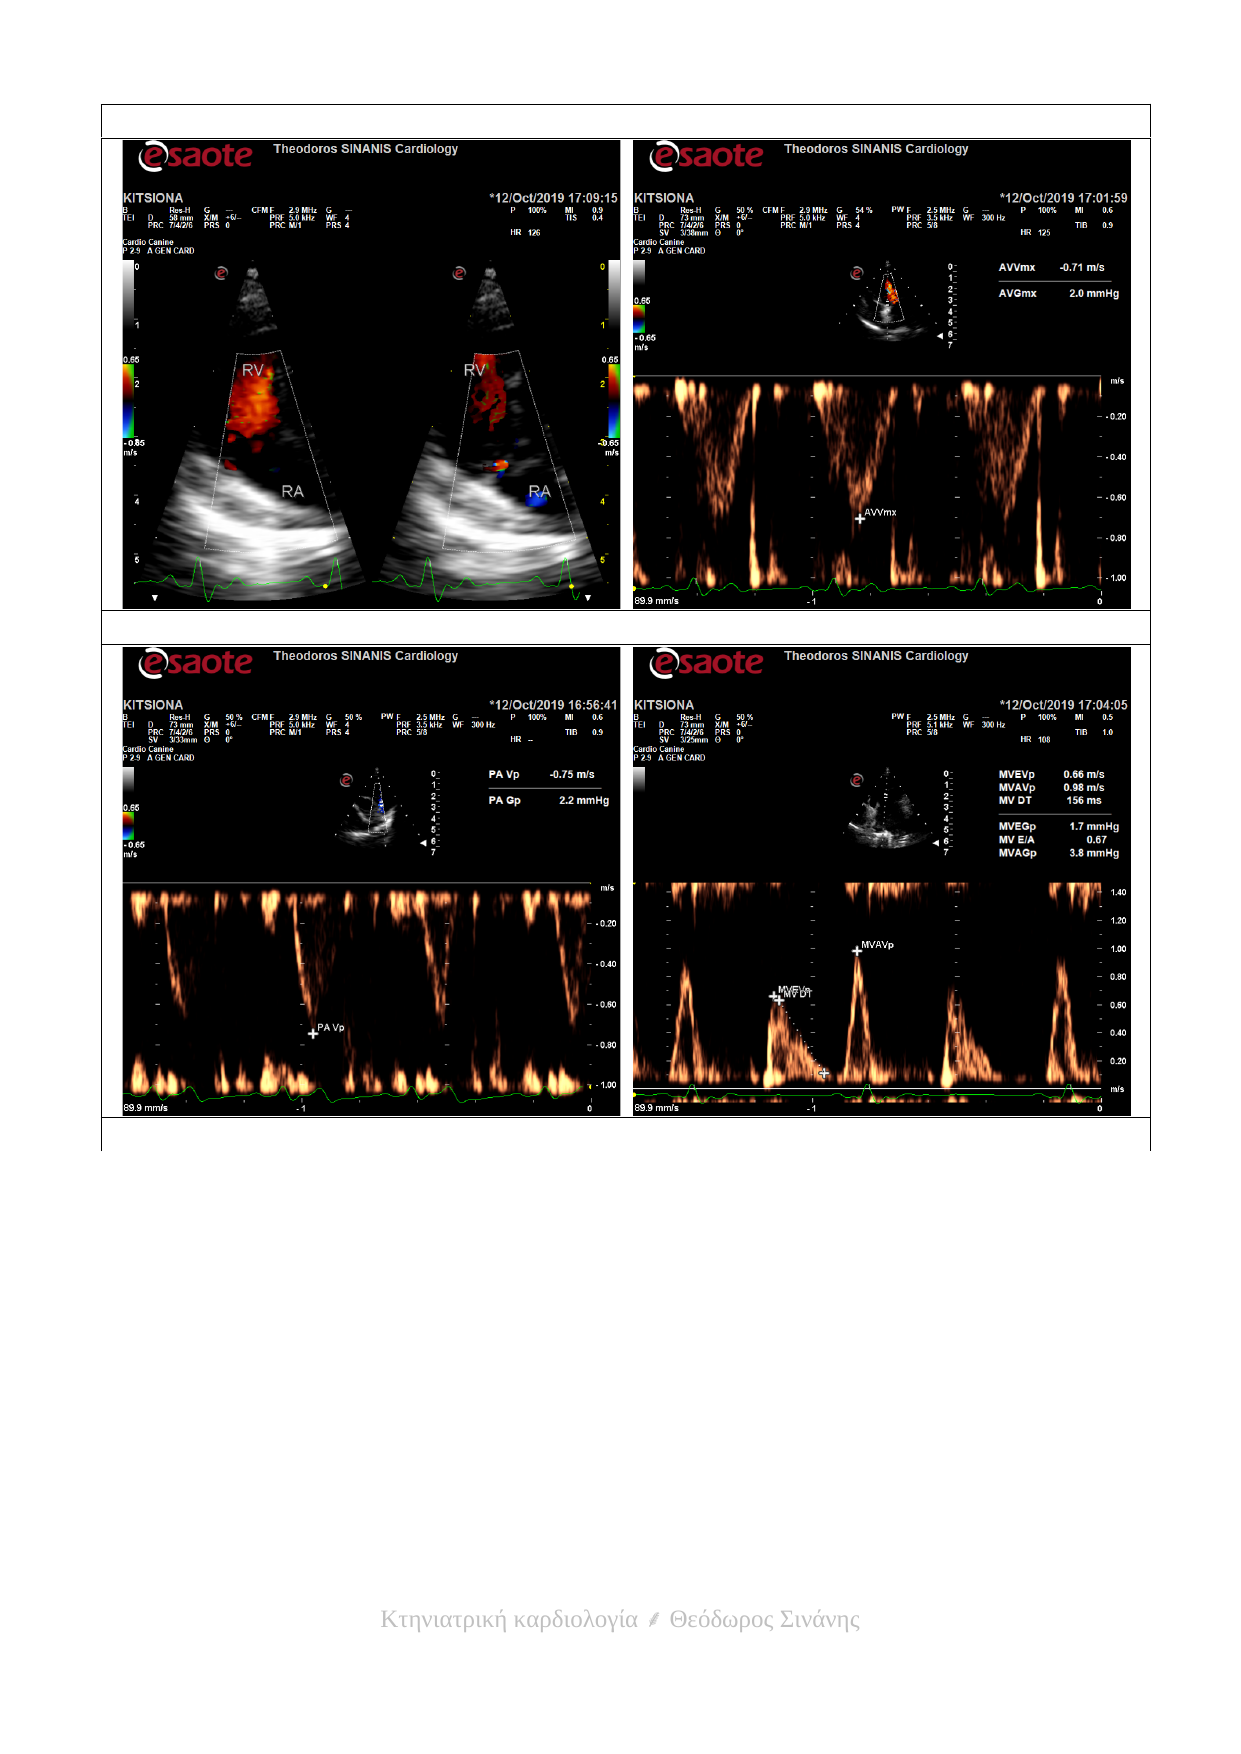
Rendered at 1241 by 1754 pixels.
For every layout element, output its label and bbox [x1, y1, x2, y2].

picture [122, 647, 621, 1116]
picture [633, 140, 1131, 609]
picture [122, 140, 621, 609]
picture [633, 647, 1131, 1116]
